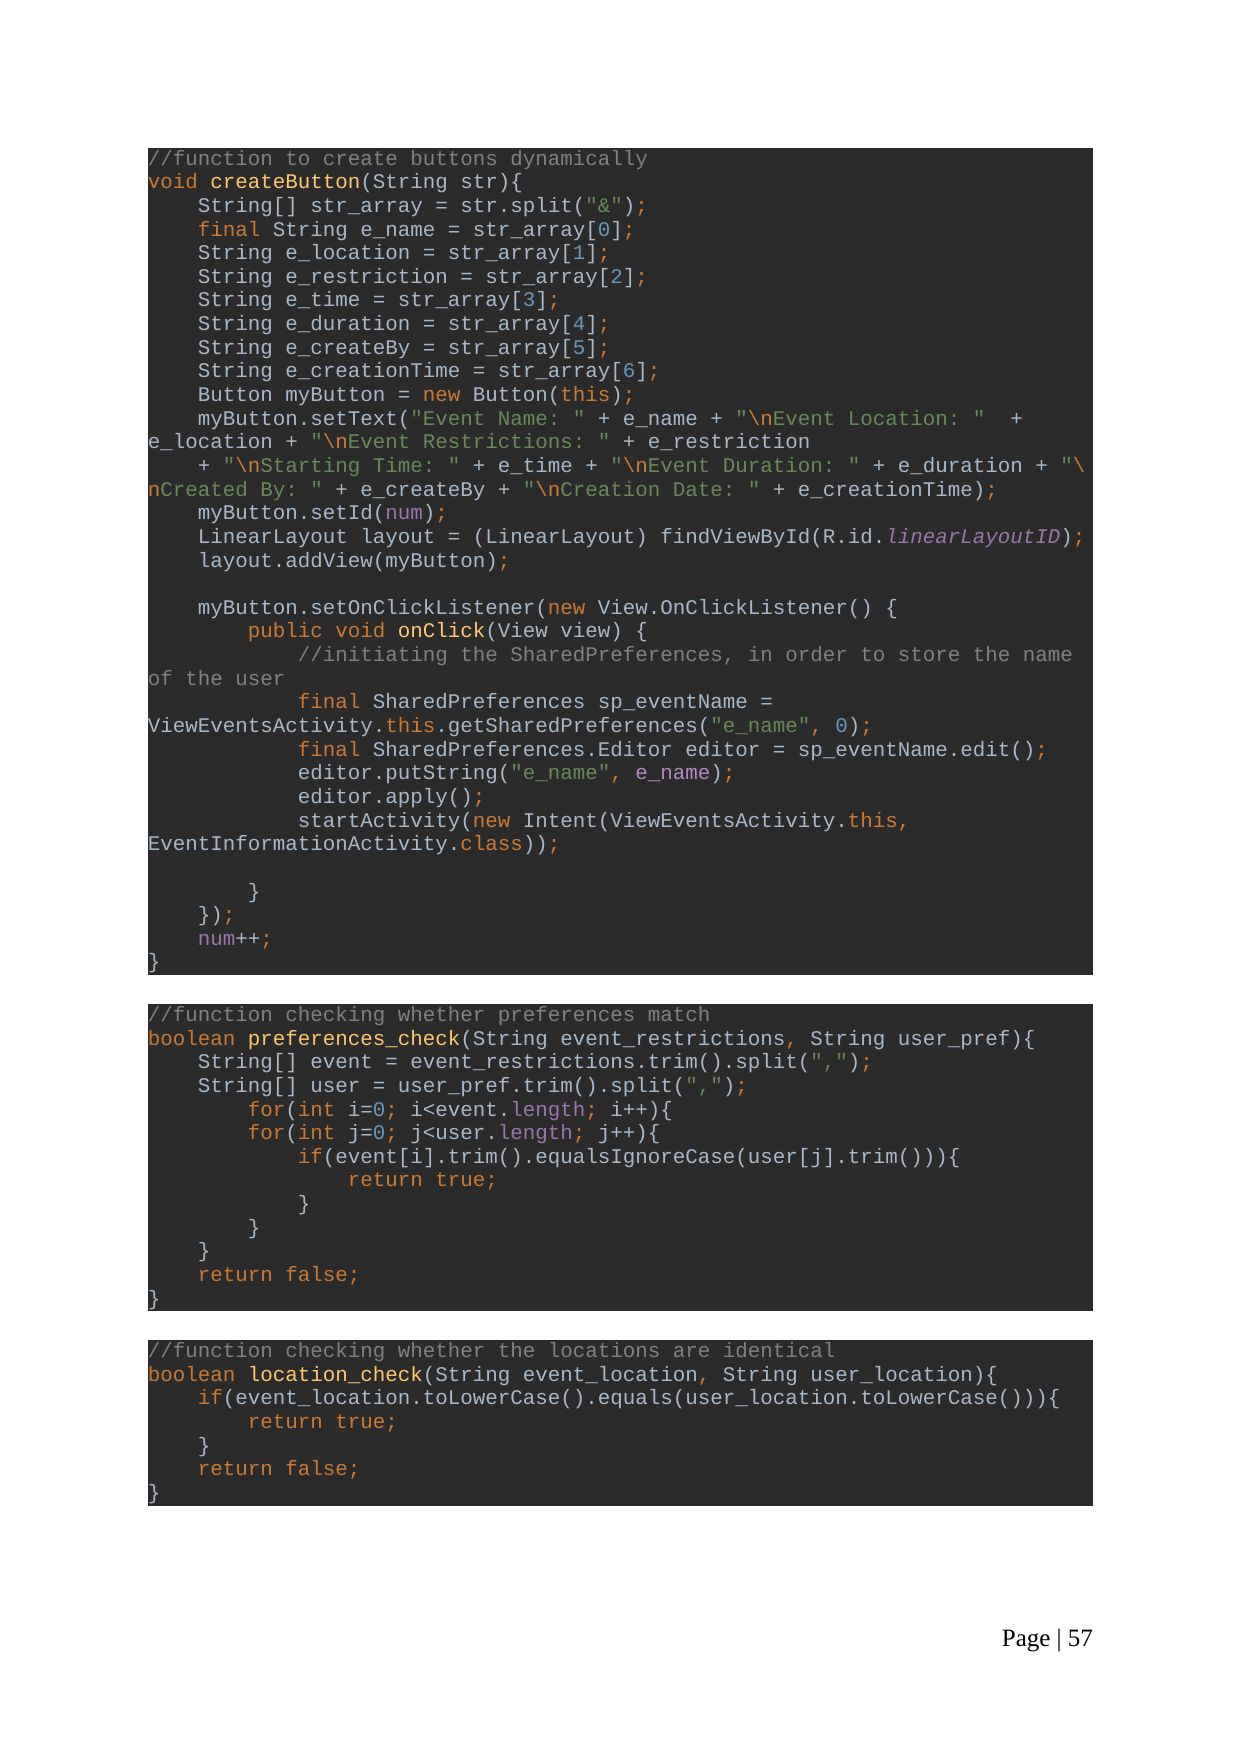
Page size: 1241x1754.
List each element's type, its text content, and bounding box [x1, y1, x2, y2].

text //function checking whether preferences match boolean preferences_check(String event_restrictions, String user_pref){ String[] event = event_restrictions.trim().split(","); String[] user = user_pref.trim().split(","); for(int i=0; i<event.length; i++){ for(int j=0; j<user.length; j++){ if(event[i].trim().equalsIgnoreCase(user[j].trim())){ return true; } } } return false; } [148, 1004, 1093, 1311]
text //function to create buttons dynamically void createButton(String str){ String[] str_array = str.split("&"); final String e_name = str_array[0]; String e_location = str_array[1]; String e_restriction = str_array[2]; String e_time = str_array[3]; String e_duration = str_array[4]; String e_createBy = str_array[5]; String e_creationTime = str_array[6]; Button myButton = new Button(this); myButton.setText("Event Name: " + e_name + "\nEvent Location: " + e_location + "\nEvent Restrictions: " + e_restriction + "\nStarting Time: " + e_time + "\nEvent Duration: " + e_duration + "\nCreated By: " + e_createBy + "\nCreation Date: " + e_creationTime); myButton.setId(num); LinearLayout layout = (LinearLayout) findViewById(R.id.linearLayoutID); layout.addView(myButton); myButton.setOnClickListener(new View.OnClickListener() { public void onClick(View view) { //initiating the SharedPreferences, in order to store the name of the user final SharedPreferences sp_eventName = ViewEventsActivity.this.getSharedPreferences("e_name", 0); final SharedPreferences.Editor editor = sp_eventName.edit(); editor.putString("e_name", e_name); editor.apply(); startActivity(new Intent(ViewEventsActivity.this, EventInformationActivity.class)); } }); num++; } [148, 148, 1093, 975]
text //function checking whether the locations are identical boolean location_check(String event_location, String user_location){ if(event_location.toLowerCase().equals(user_location.toLowerCase())){ return true; } return false; } [148, 1340, 1093, 1506]
